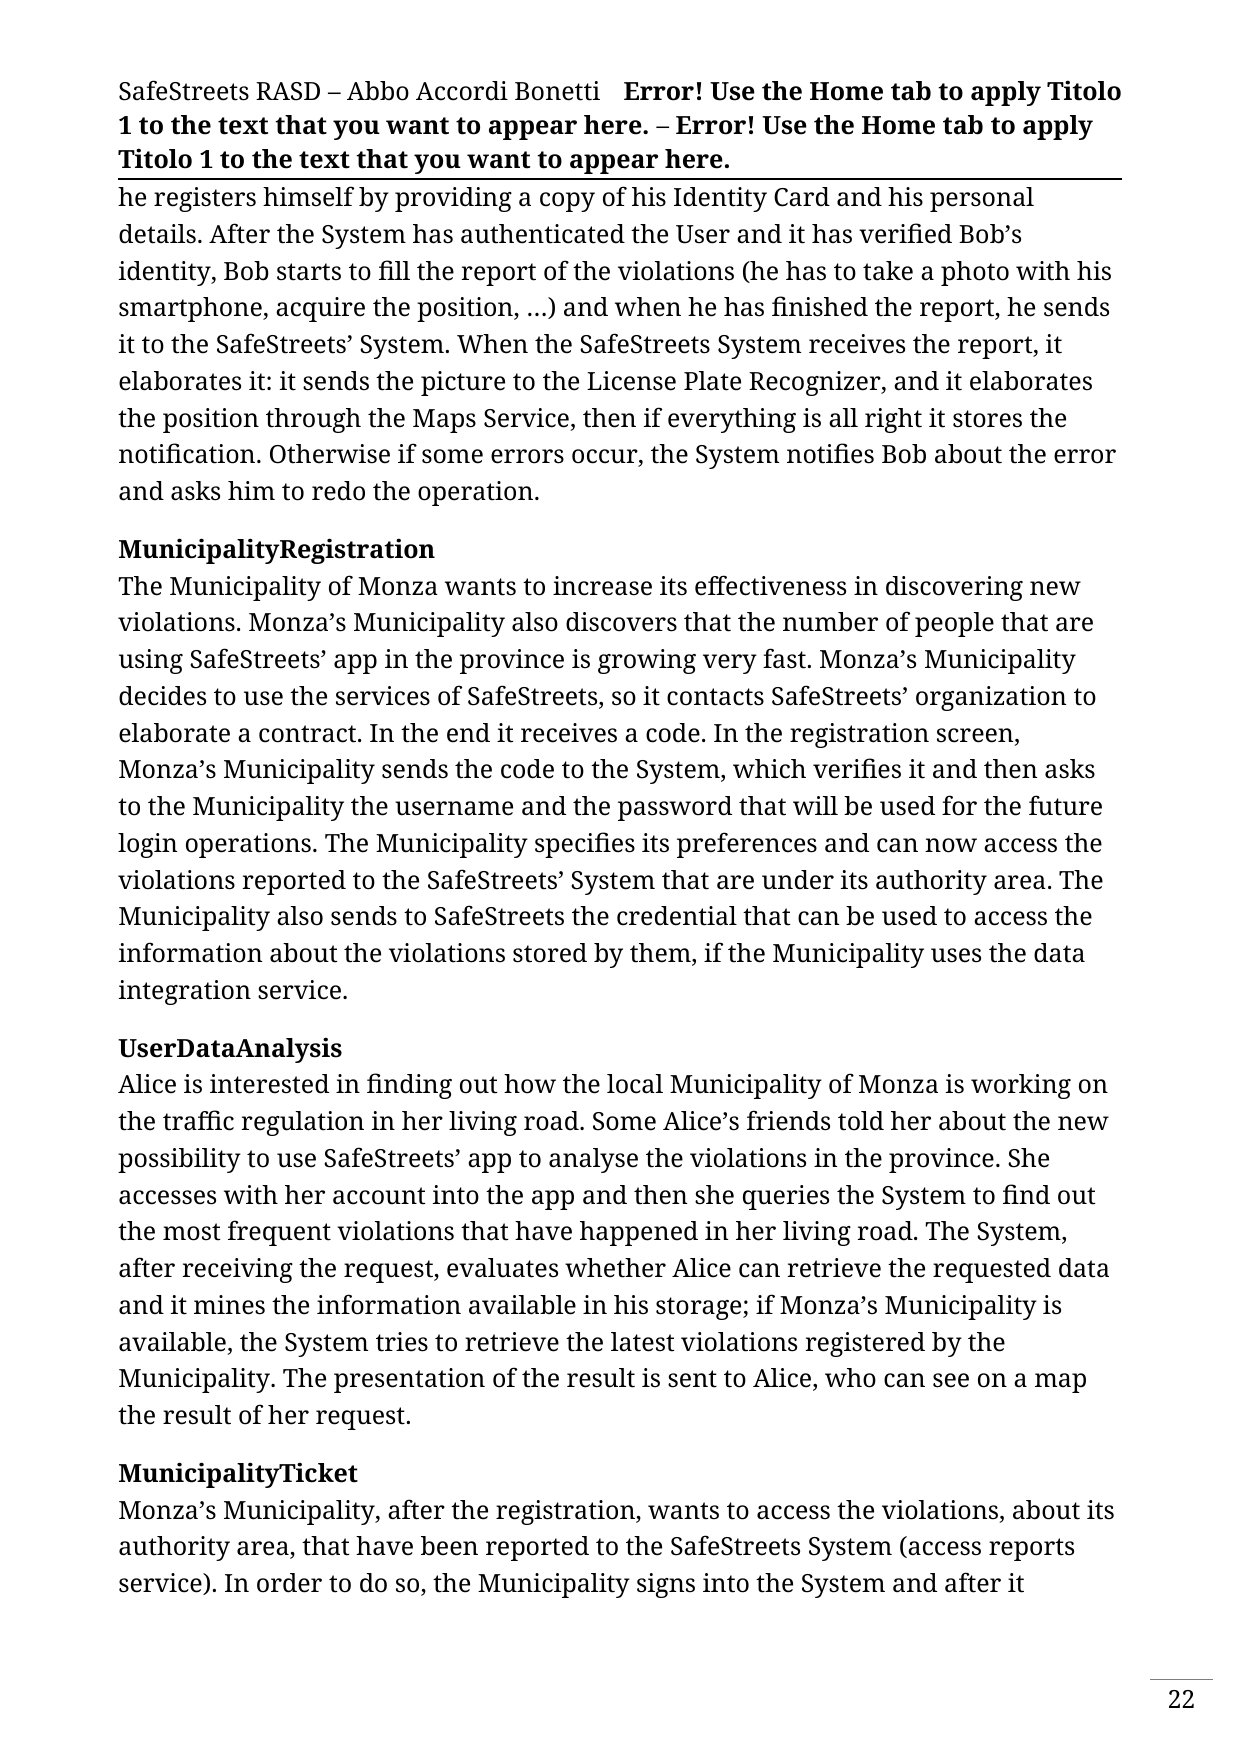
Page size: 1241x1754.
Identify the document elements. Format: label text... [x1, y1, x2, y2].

text Alice is interested in finding out how the local Municipality of Monza is working on the traffic regulation in her living road. Some Alice’s friends told her about the new possibility to use SafeStreets’ app to analyse the violations in the province. She accesses with her account into the app and then she queries the System to find out the most frequent violations that have happened in her living road. The System, after receiving the request, evaluates whether Alice can retrieve the requested data and it mines the information available in his storage; if Monza’s Municipality is available, the System tries to retrieve the latest violations registered by the Municipality. The presentation of the result is sent to Alice, who can see on a map the result of her request. [118, 1067, 1122, 1432]
text The Municipality of Monza wants to increase its effectiveness in discovering new violations. Monza’s Municipality also discovers that the number of people that are using SafeStreets’ app in the province is growing very fast. Monza’s Municipality decides to use the services of SafeStreets, so it contacts SafeStreets’ organization to elaborate a contract. In the end it receives a code. In the registration screen, Monza’s Municipality sends the code to the System, which verifies it and then asks to the Municipality the username and the password that will be used for the future login operations. The Municipality specifies its preferences and can now access the violations reported to the SafeStreets’ System that are under its authority area. The Municipality also sends to SafeStreets the credential that can be used to access the information about the violations stored by them, if the Municipality uses the data integration service. [118, 568, 1122, 1007]
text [118, 180, 1122, 508]
subtitle UserDataAnalysis [118, 1030, 1122, 1064]
subtitle MunicipalityRegistration [118, 531, 1122, 565]
subtitle MunicipalityTicket [118, 1456, 1122, 1489]
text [118, 1492, 1122, 1600]
